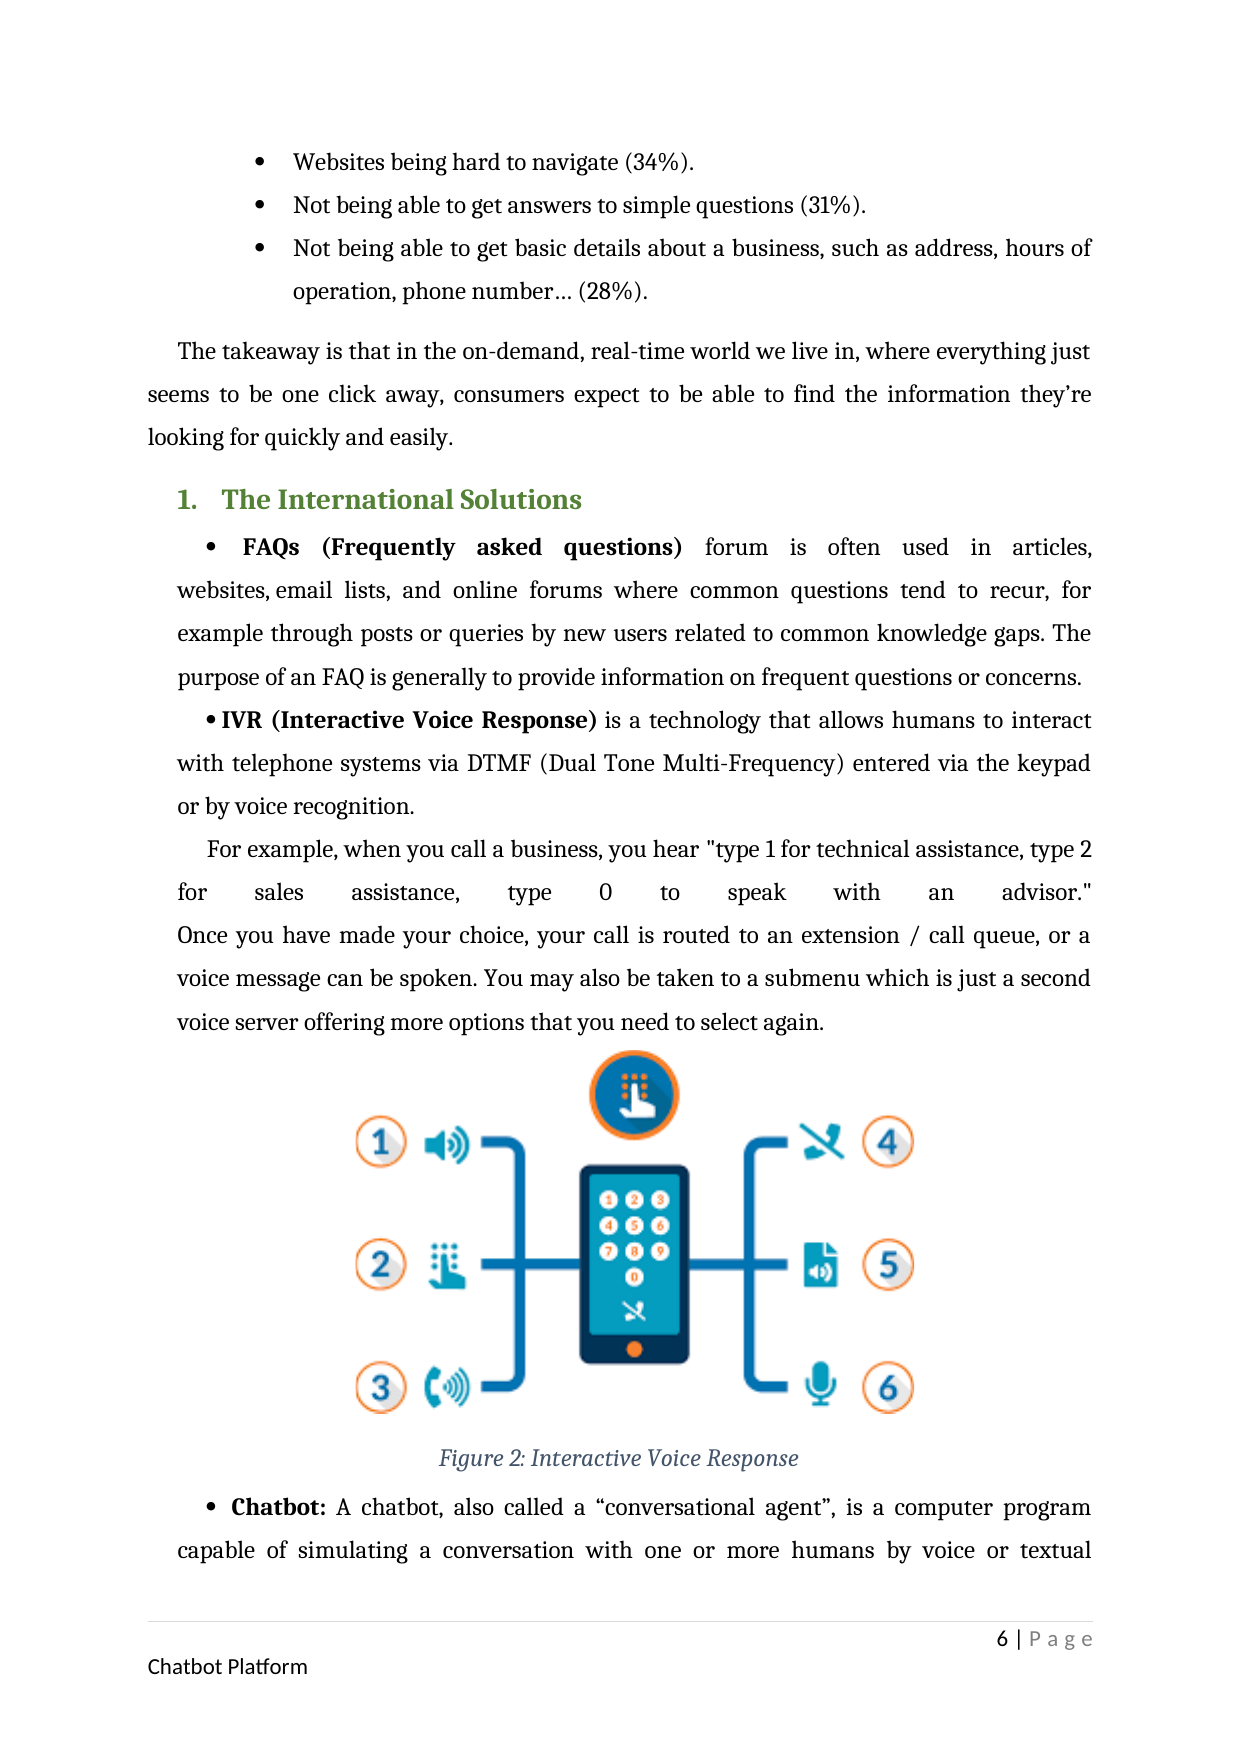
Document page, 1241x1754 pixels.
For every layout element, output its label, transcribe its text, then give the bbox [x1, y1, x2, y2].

list FAQs (Frequently asked questions) forum is often used in articles, websites, email lists, and online forums where common questions tend to recur, for example through posts or queries by new users related to common knowledge gaps. The purpose of an FAQ is generally to provide information on frequent questions or concerns. [177, 533, 1093, 691]
text Figure 2: Interactive Voice Response [148, 1444, 1093, 1472]
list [177, 1493, 1093, 1565]
list Websites being hard to navigate (34%). [255, 148, 1093, 176]
subtitle The International Solutions [148, 483, 1093, 516]
list Not being able to get basic details about a business, such as address, hours of operation, phone number… (28%). [255, 234, 1093, 306]
list For example, when you call a business, you hear "type 1 for technical assistance, type 2 for sales assistance, type 0 to speak with an advisor." Once you have made your choice, your call is routed to an extension / call queue, or a voice message can be spoken. You may also be taken to a submenu which is just a second voice server offering more options that you need to select again. [177, 835, 1093, 1036]
list Not being able to get answers to simple questions (31%). [255, 191, 1093, 219]
picture [355, 1050, 915, 1414]
list IVR (Interactive Voice Response) is a technology that allows humans to interact with telephone systems via DTMF (Dual Tone Multi-Frequency) entered via the keypad or by voice recognition. [177, 706, 1093, 821]
text The takeaway is that in the on-demand, real-time world we live in, where everything just seems to be one click away, consumers expect to be able to find the information they’re looking for quickly and easily. [148, 337, 1093, 452]
